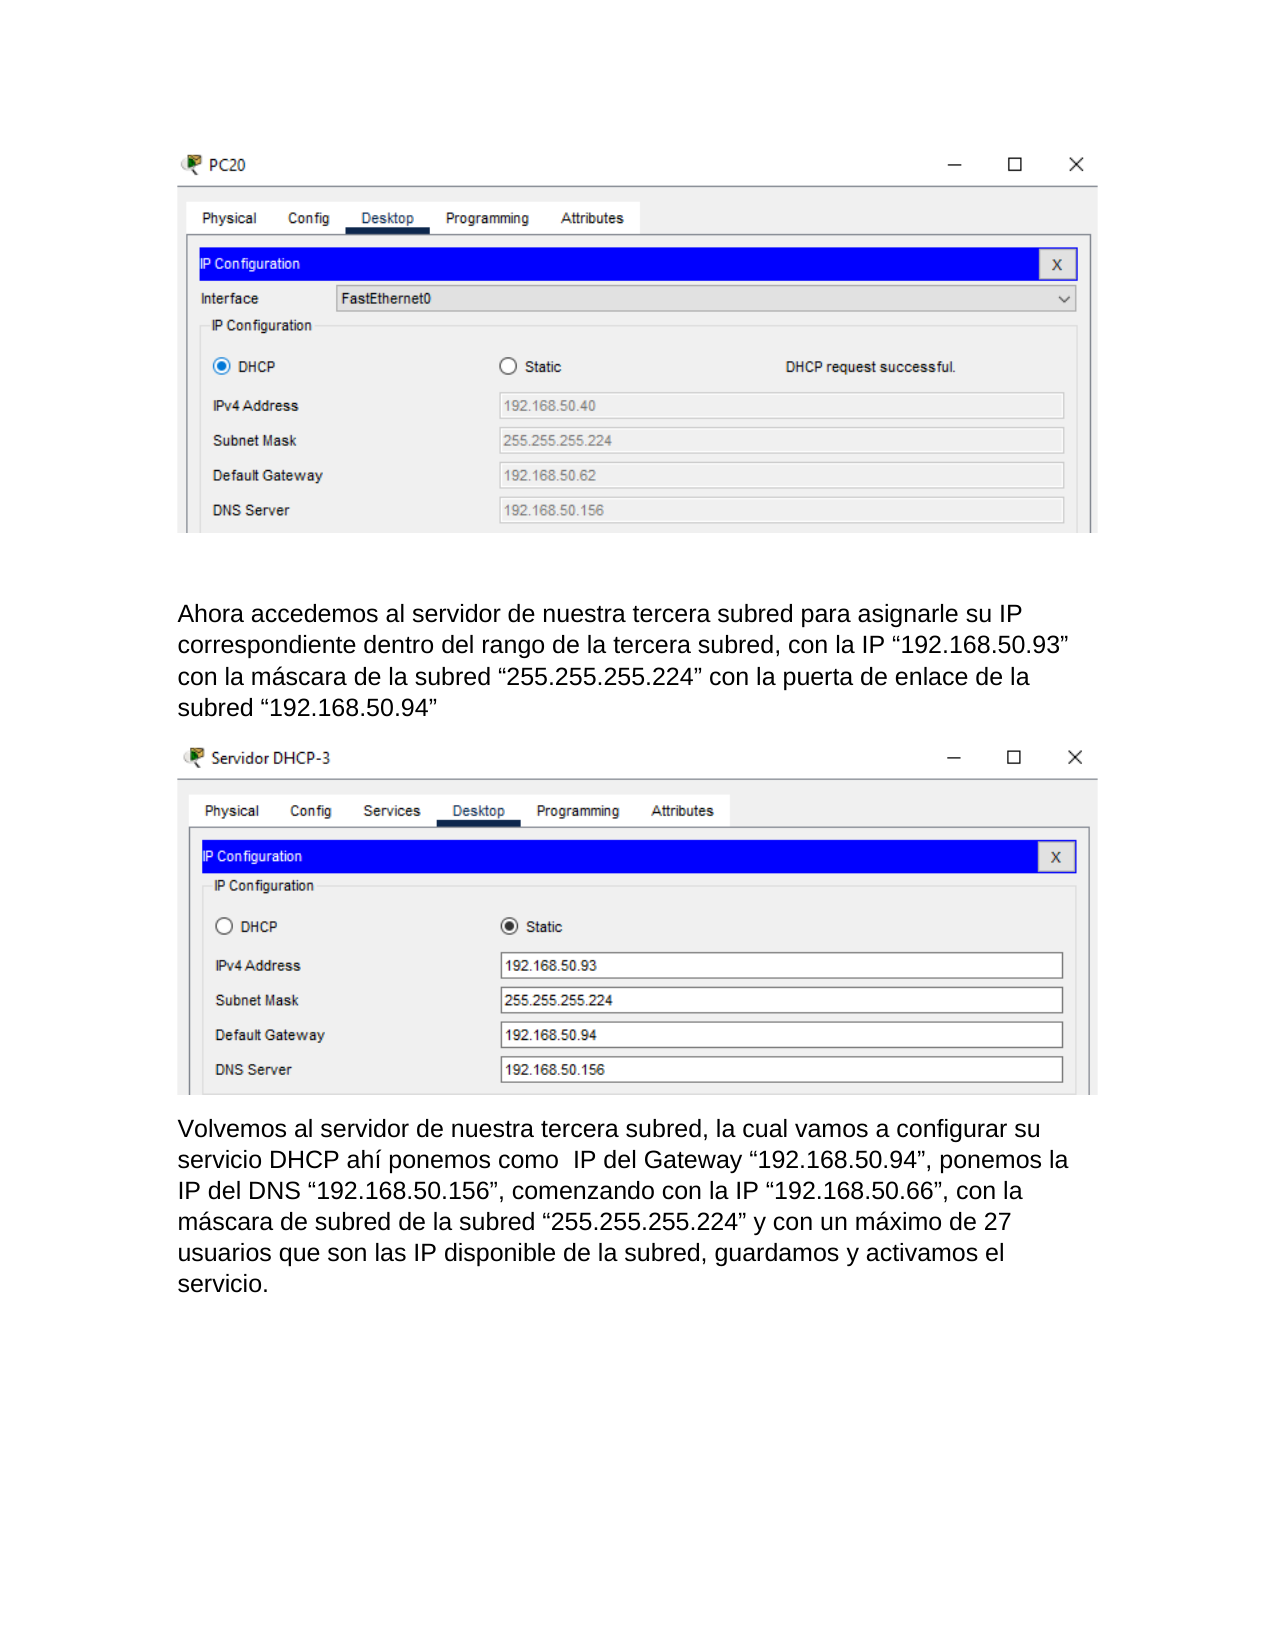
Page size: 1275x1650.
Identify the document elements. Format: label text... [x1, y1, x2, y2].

text Ahora accedemos al servidor de nuestra tercera subred para asignarle su IP correspondiente dentro del rango de la tercera subred, con la IP “192.168.50.93” con la máscara de la subred “255.255.255.224” con la puerta de enlace de la subred “192.168.50.94” [177, 599, 1098, 721]
text Volvemos al servidor de nuestra tercera subred, la cual vamos a configurar su servicio DHCP ahí ponemos como IP del Gateway “192.168.50.94”, ponemos la IP del DNS “192.168.50.156”, comenzando con la IP “192.168.50.66”, con la máscara de subred de la subred “255.255.255.224” y con un máximo de 27 usuarios que son las IP disponible de la subred, guardamos y activamos el servicio. [177, 1113, 1098, 1297]
picture [177, 740, 1098, 1095]
picture [177, 147, 1098, 533]
